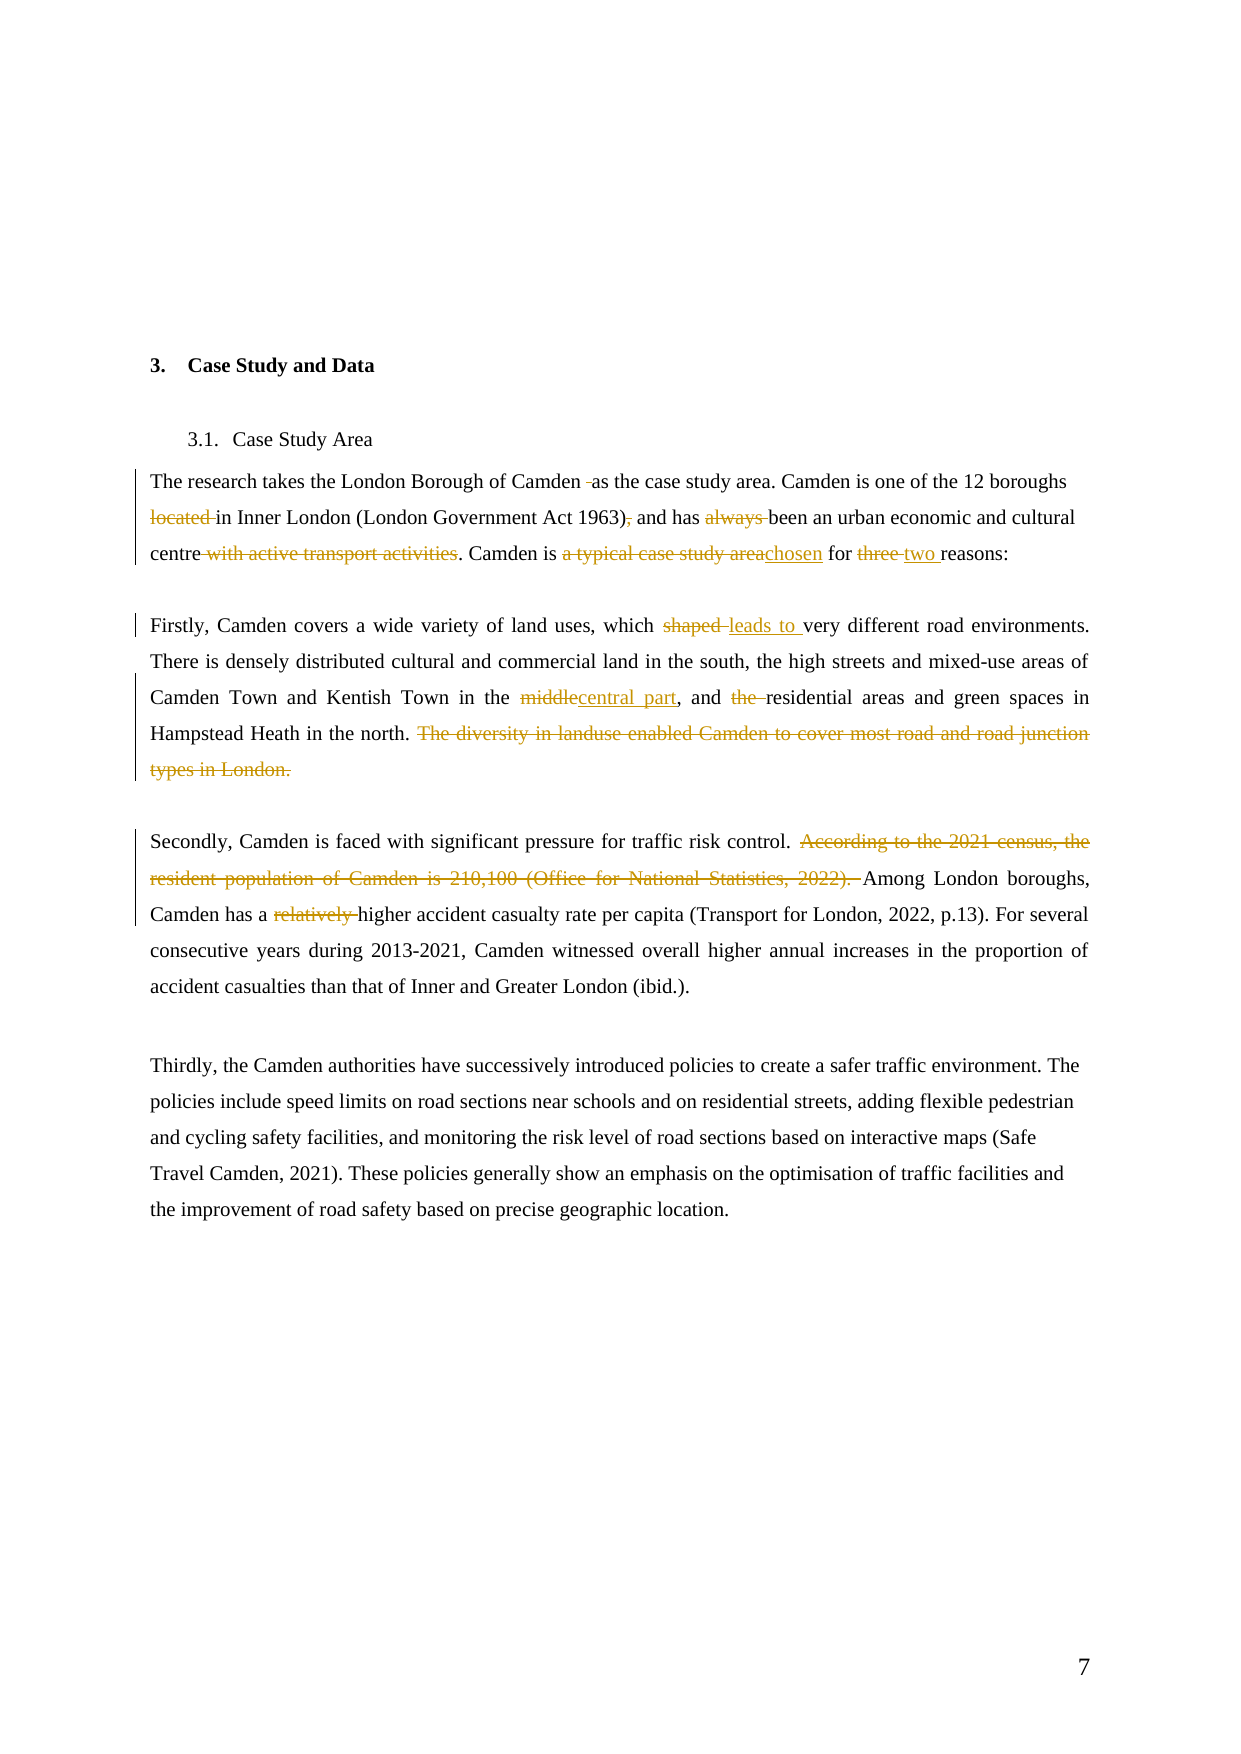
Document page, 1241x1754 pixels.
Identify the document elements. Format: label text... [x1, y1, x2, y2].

text Firstly, Camden covers a wide variety of land uses, which very different road environments. There is densely distributed cultural and commercial land in the south, the high streets and mixed-use areas of Camden Town and Kentish Town in the , and residential areas and green spaces in Hampstead Heath in the north. [150, 613, 1090, 781]
subtitle Case Study and Data [150, 353, 1090, 377]
subtitle Case Study Area [187, 427, 1090, 451]
text Thirdly, the Camden authorities have successively introduced policies to create a safer traffic environment. The policies include speed limits on road sections near schools and on residential streets, adding flexible pedestrian and cycling safety facilities, and monitoring the risk level of road sections based on interactive maps (Safe Travel Camden, 2021). These policies generally show an emphasis on the optimisation of traffic facilities and the improvement of road safety based on precise geographic location. [150, 1053, 1090, 1221]
text Secondly, Camden is faced with significant pressure for traffic risk control. Among London boroughs, Camden has a higher accident casualty rate per capita (Transport for London, 2022, p.13). For several consecutive years during 2013-2021, Camden witnessed overall higher annual increases in the proportion of accident casualties than that of Inner and Greater London (ibid.). [150, 829, 1090, 998]
text The research takes the London Borough of Camden as the case study area. Camden is one of the 12 boroughs in Inner London (London Government Act 1963) and has been an urban economic and cultural centre. Camden is for reasons: [150, 469, 1090, 565]
